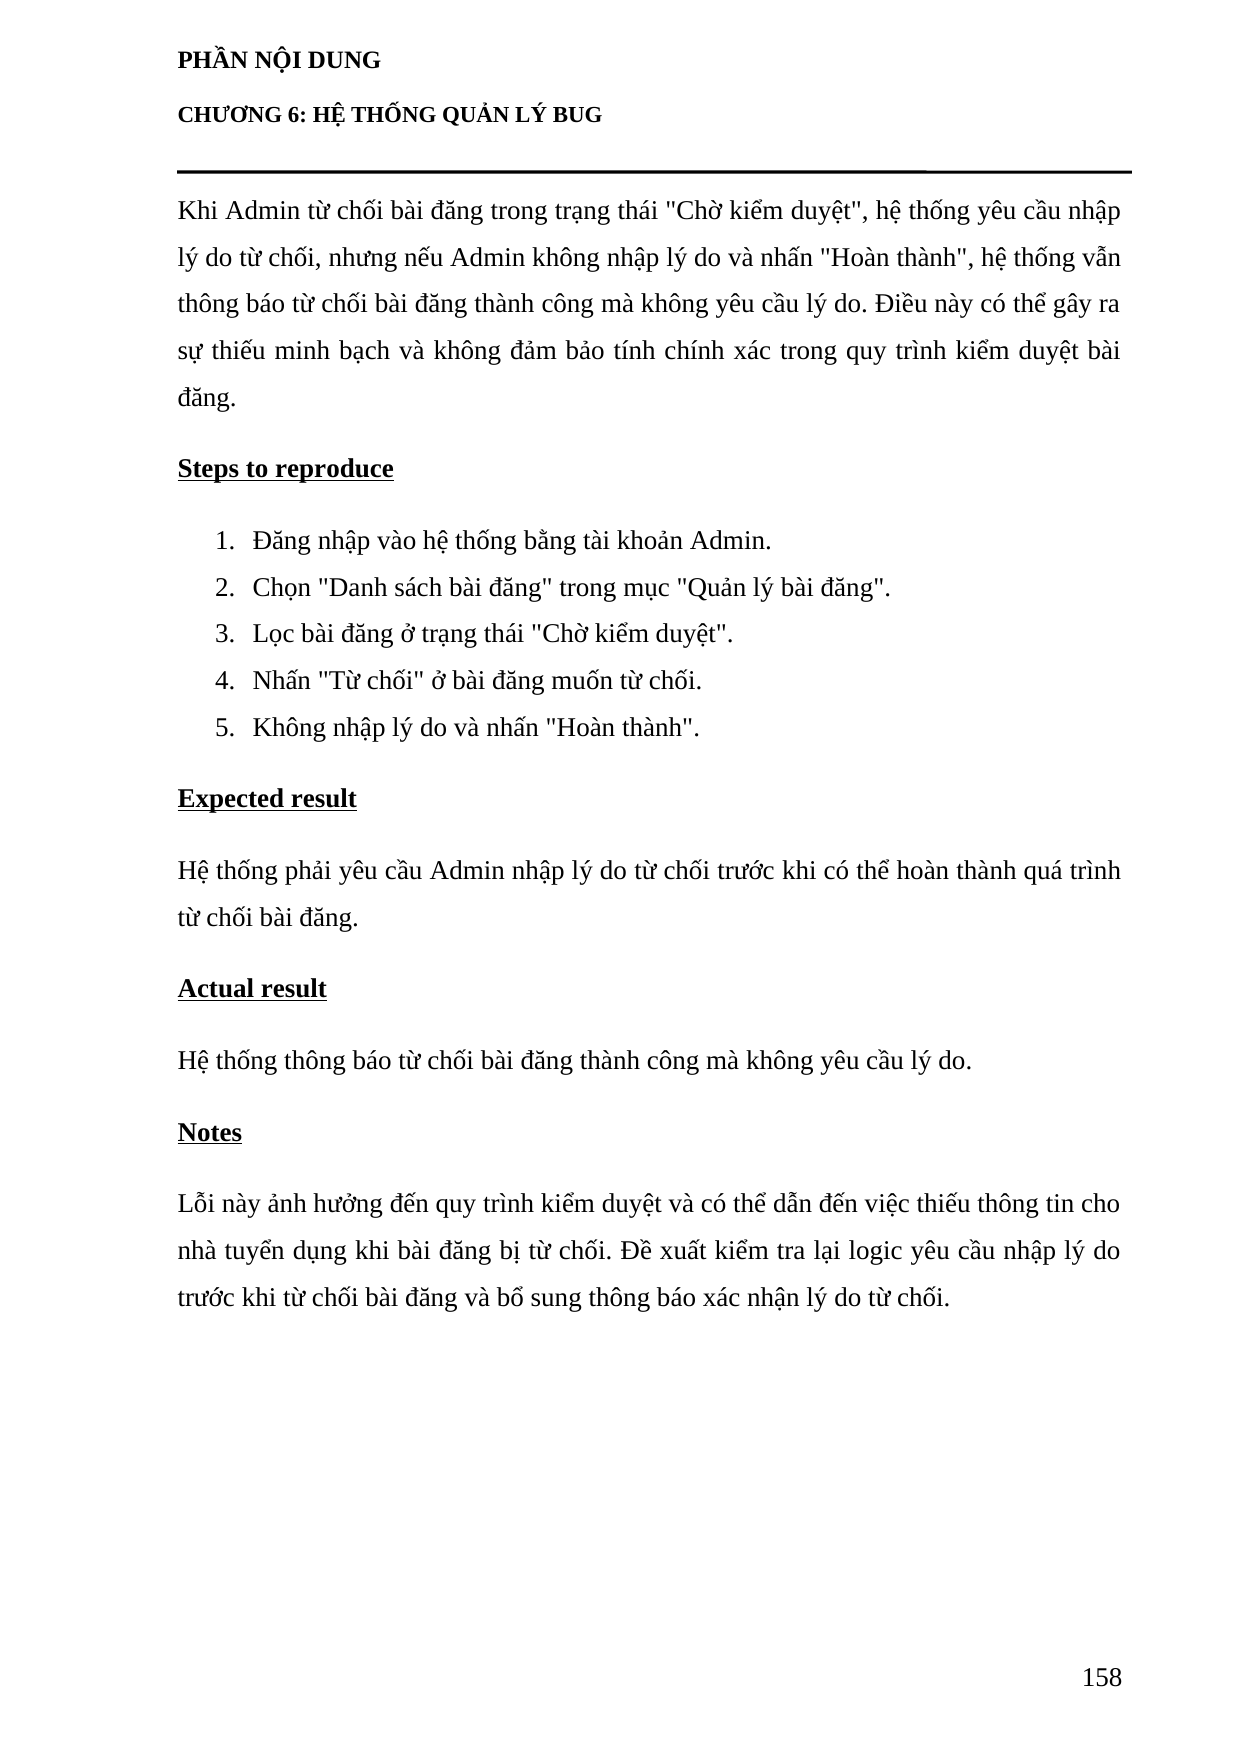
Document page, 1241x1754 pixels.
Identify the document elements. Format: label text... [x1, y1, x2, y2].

text Lỗi này ảnh hưởng đến quy trình kiểm duyệt và có thể dẫn đến việc thiếu thông tin cho nhà tuyển dụng khi bài đăng bị từ chối. Đề xuất kiểm tra lại logic yêu cầu nhập lý do trước khi từ chối bài đăng và bổ sung thông báo xác nhận lý do từ chối. [177, 1188, 1122, 1312]
text Notes [177, 1116, 1122, 1147]
list Lọc bài đăng ở trạng thái "Chờ kiểm duyệt". [215, 618, 1122, 649]
text Expected result [177, 783, 1122, 814]
text Steps to reproduce [177, 453, 1122, 484]
list Nhấn "Từ chối" ở bài đăng muốn từ chối. [215, 664, 1122, 695]
list Đăng nhập vào hệ thống bằng tài khoản Admin. [215, 524, 1122, 555]
list Chọn "Danh sách bài đăng" trong mục "Quản lý bài đăng". [215, 571, 1122, 602]
text Actual result [177, 973, 1122, 1004]
list Không nhập lý do và nhấn "Hoàn thành". [215, 711, 1122, 742]
text Hệ thống thông báo từ chối bài đăng thành công mà không yêu cầu lý do. [177, 1044, 1122, 1075]
text Hệ thống phải yêu cầu Admin nhập lý do từ chối trước khi có thể hoàn thành quá trình từ chối bài đăng. [177, 854, 1122, 932]
text Khi Admin từ chối bài đăng trong trạng thái "Chờ kiểm duyệt", hệ thống yêu cầu nhập lý do từ chối, nhưng nếu Admin không nhập lý do và nhấn "Hoàn thành", hệ thống vẫn thông báo từ chối bài đăng thành công mà không yêu cầu lý do. Điều này có thể gây ra sự thiếu minh bạch và không đảm bảo tính chính xác trong quy trình kiểm duyệt bài đăng. [177, 194, 1122, 412]
